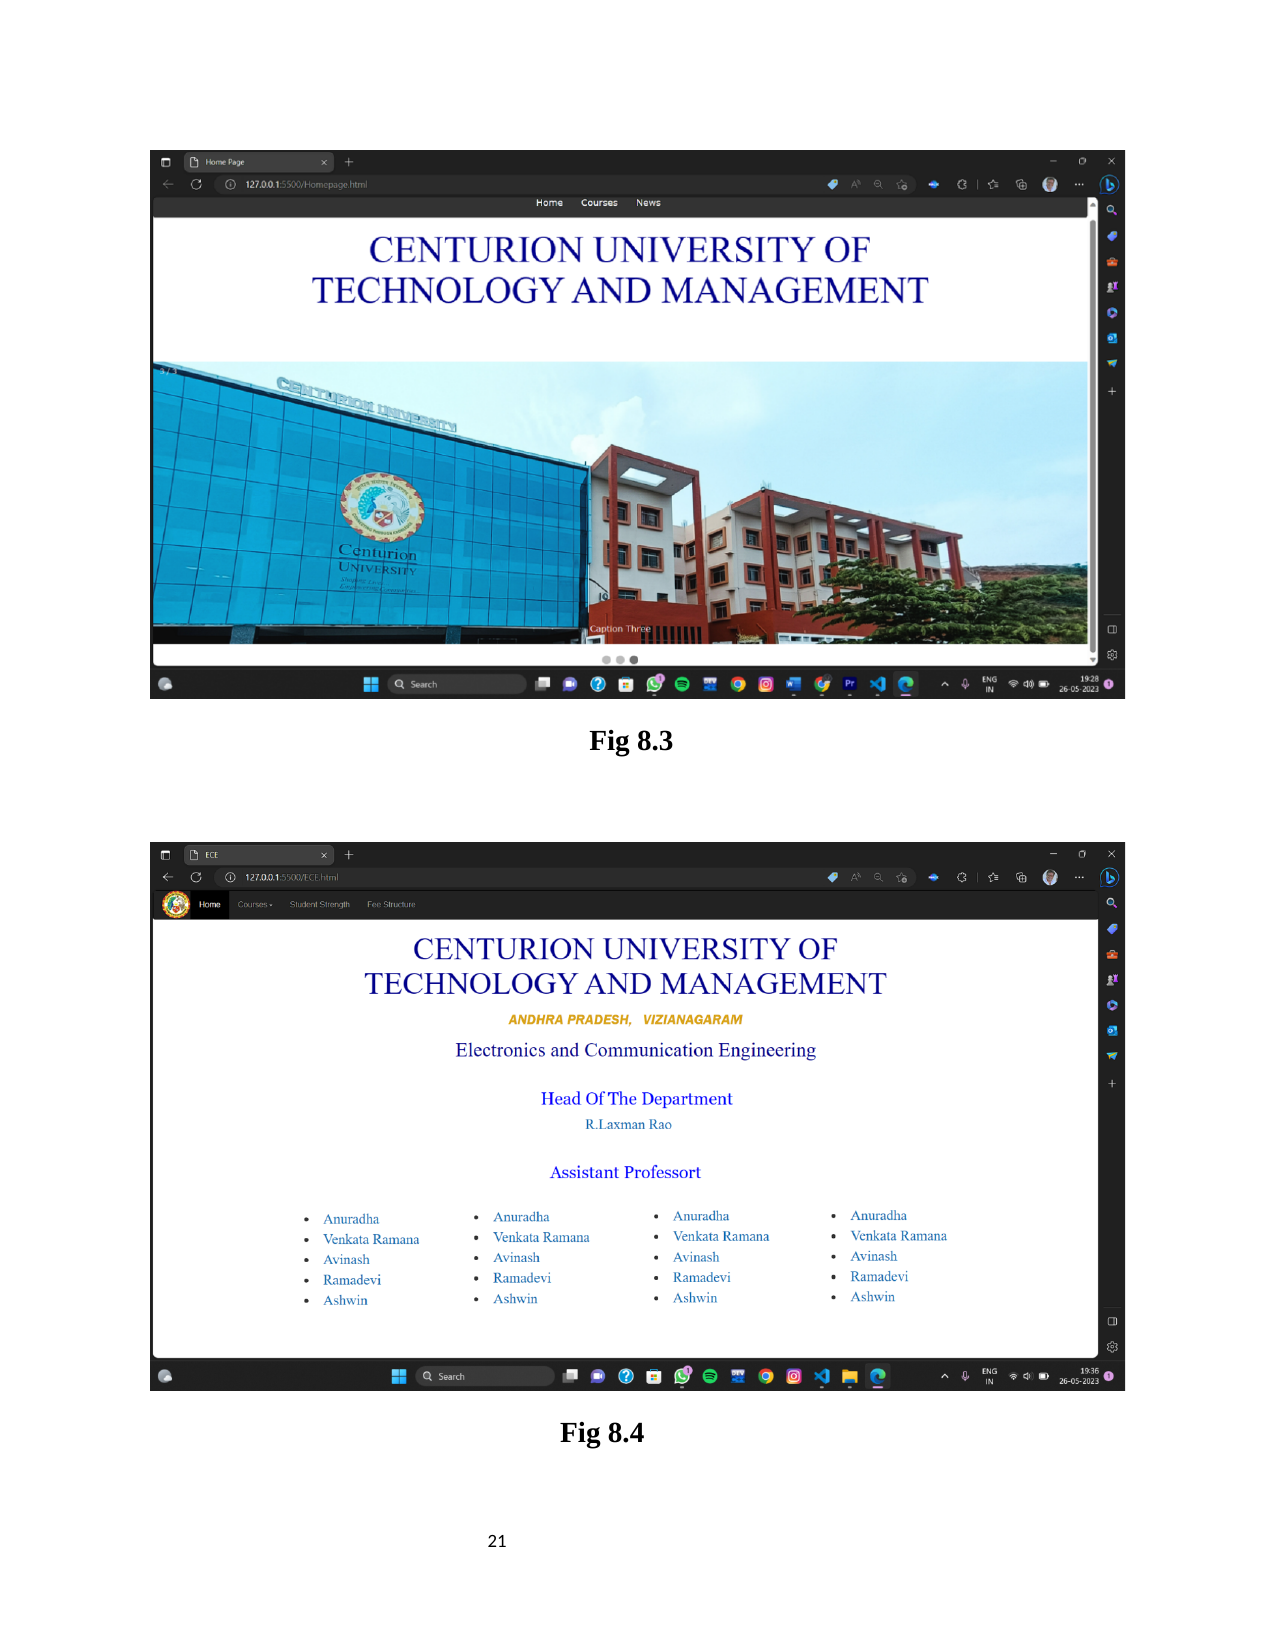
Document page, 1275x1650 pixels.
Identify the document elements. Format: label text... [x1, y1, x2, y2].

picture [150, 150, 1125, 699]
list Fig 8.4 [150, 1416, 1125, 1449]
list Fig 8.3 [150, 723, 1125, 757]
picture [150, 842, 1125, 1391]
